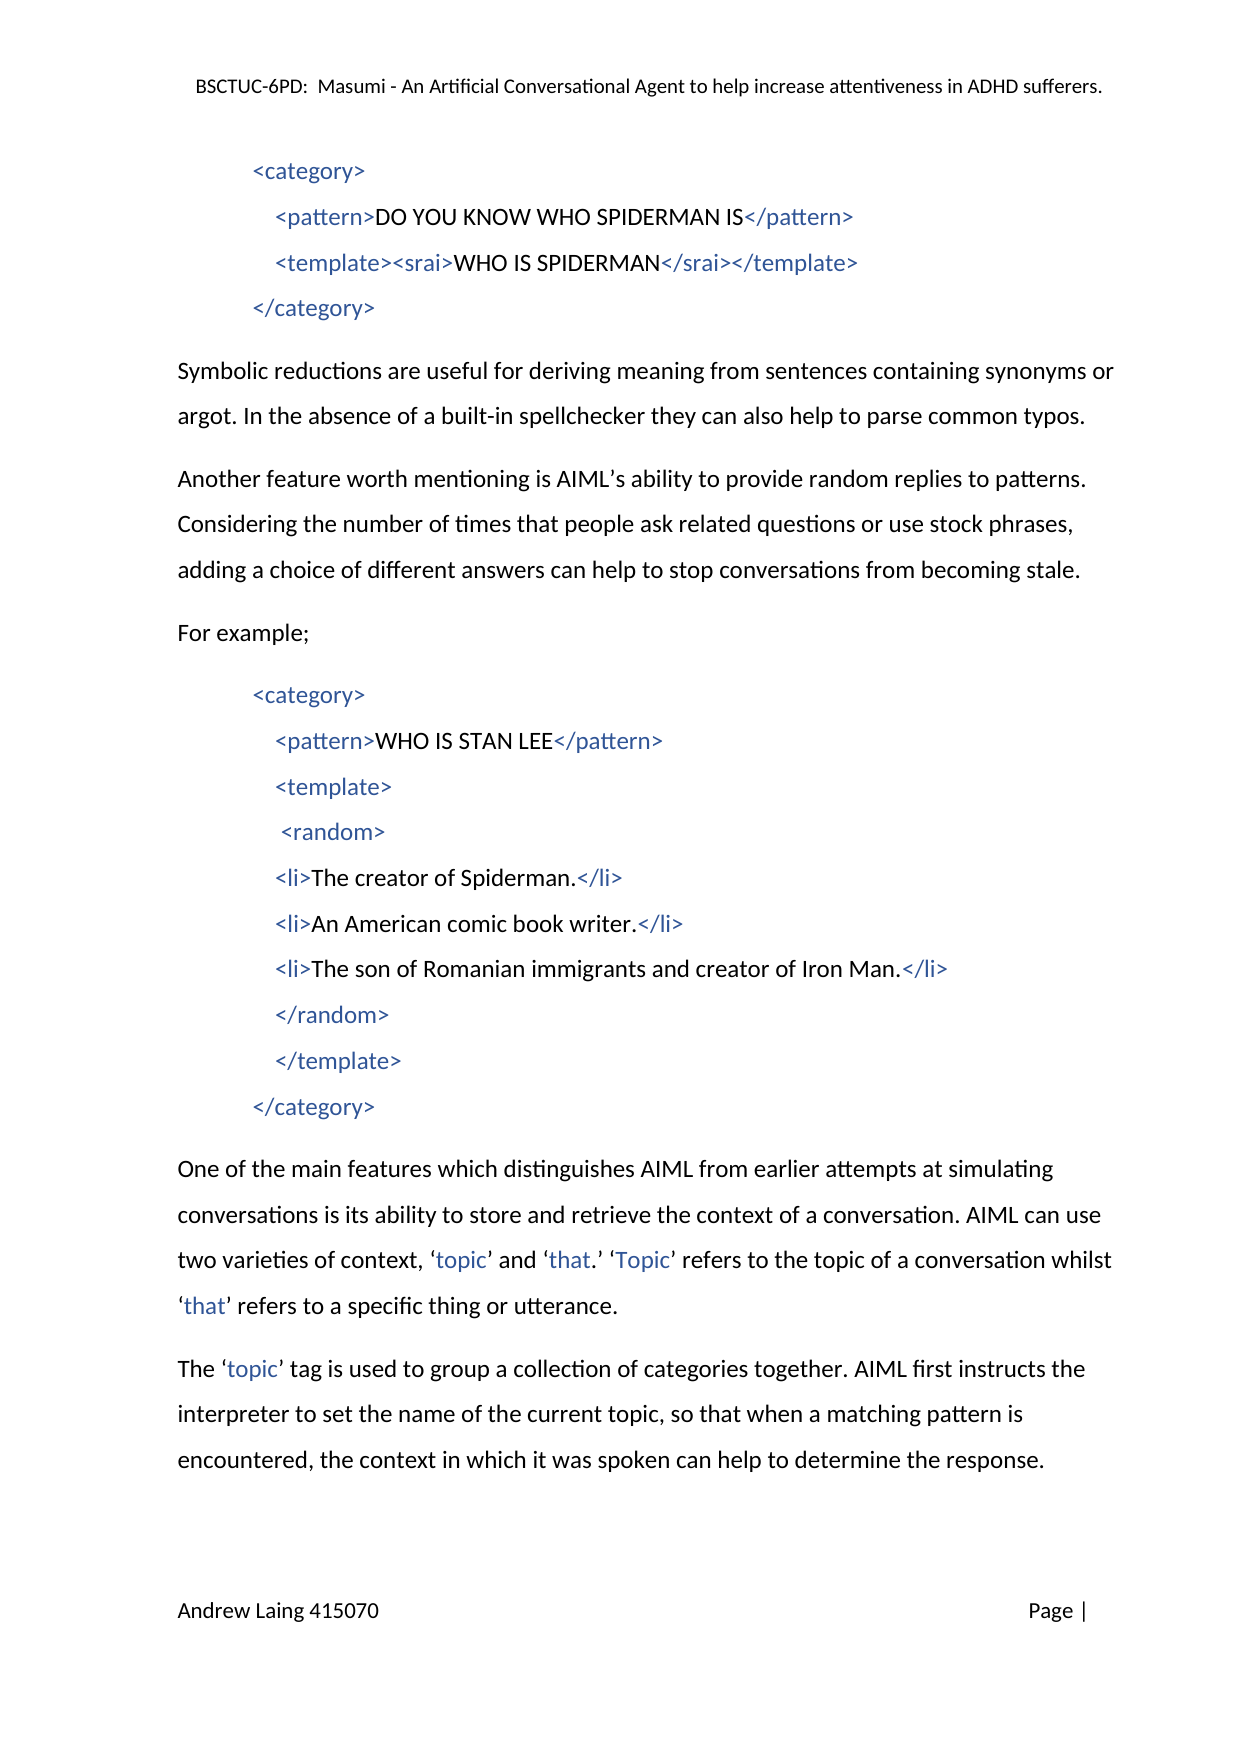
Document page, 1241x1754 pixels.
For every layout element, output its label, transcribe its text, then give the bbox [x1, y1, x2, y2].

text <category> <pattern>WHO IS STAN LEE</pattern> <template> <random> <li>The creator of Spiderman.</li> <li>An American comic book writer.</li> <li>The son of Romanian immigrants and creator of Iron Man.</li> </random> </template> </category> [252, 679, 1122, 1121]
text Another feature worth mentioning is AIML’s ability to provide random replies to patterns. Considering the number of times that people ask related questions or use stock phrases, adding a choice of different answers can help to stop conversations from becoming stale. [177, 463, 1122, 585]
text For example; [177, 617, 1122, 647]
text The ‘topic’ tag is used to group a collection of categories together. AIML first instructs the interpreter to set the name of the current topic, so that when a matching pattern is encountered, the context in which it was spoken can help to determine the response. [177, 1353, 1122, 1475]
text <category> <pattern>DO YOU KNOW WHO SPIDERMAN IS</pattern> <template><srai>WHO IS SPIDERMAN</srai></template> </category> [252, 155, 1122, 323]
text Symbolic reductions are useful for deriving meaning from sentences containing synonyms or argot. In the absence of a built-in spellchecker they can also help to parse common typos. [177, 355, 1122, 431]
text One of the main features which distinguishes AIML from earlier attempts at simulating conversations is its ability to store and retrieve the context of a conversation. AIML can use two varieties of context, ‘topic’ and ‘that.’ ‘Topic’ refers to the topic of a conversation whilst ‘that’ refers to a specific thing or utterance. [177, 1153, 1122, 1321]
